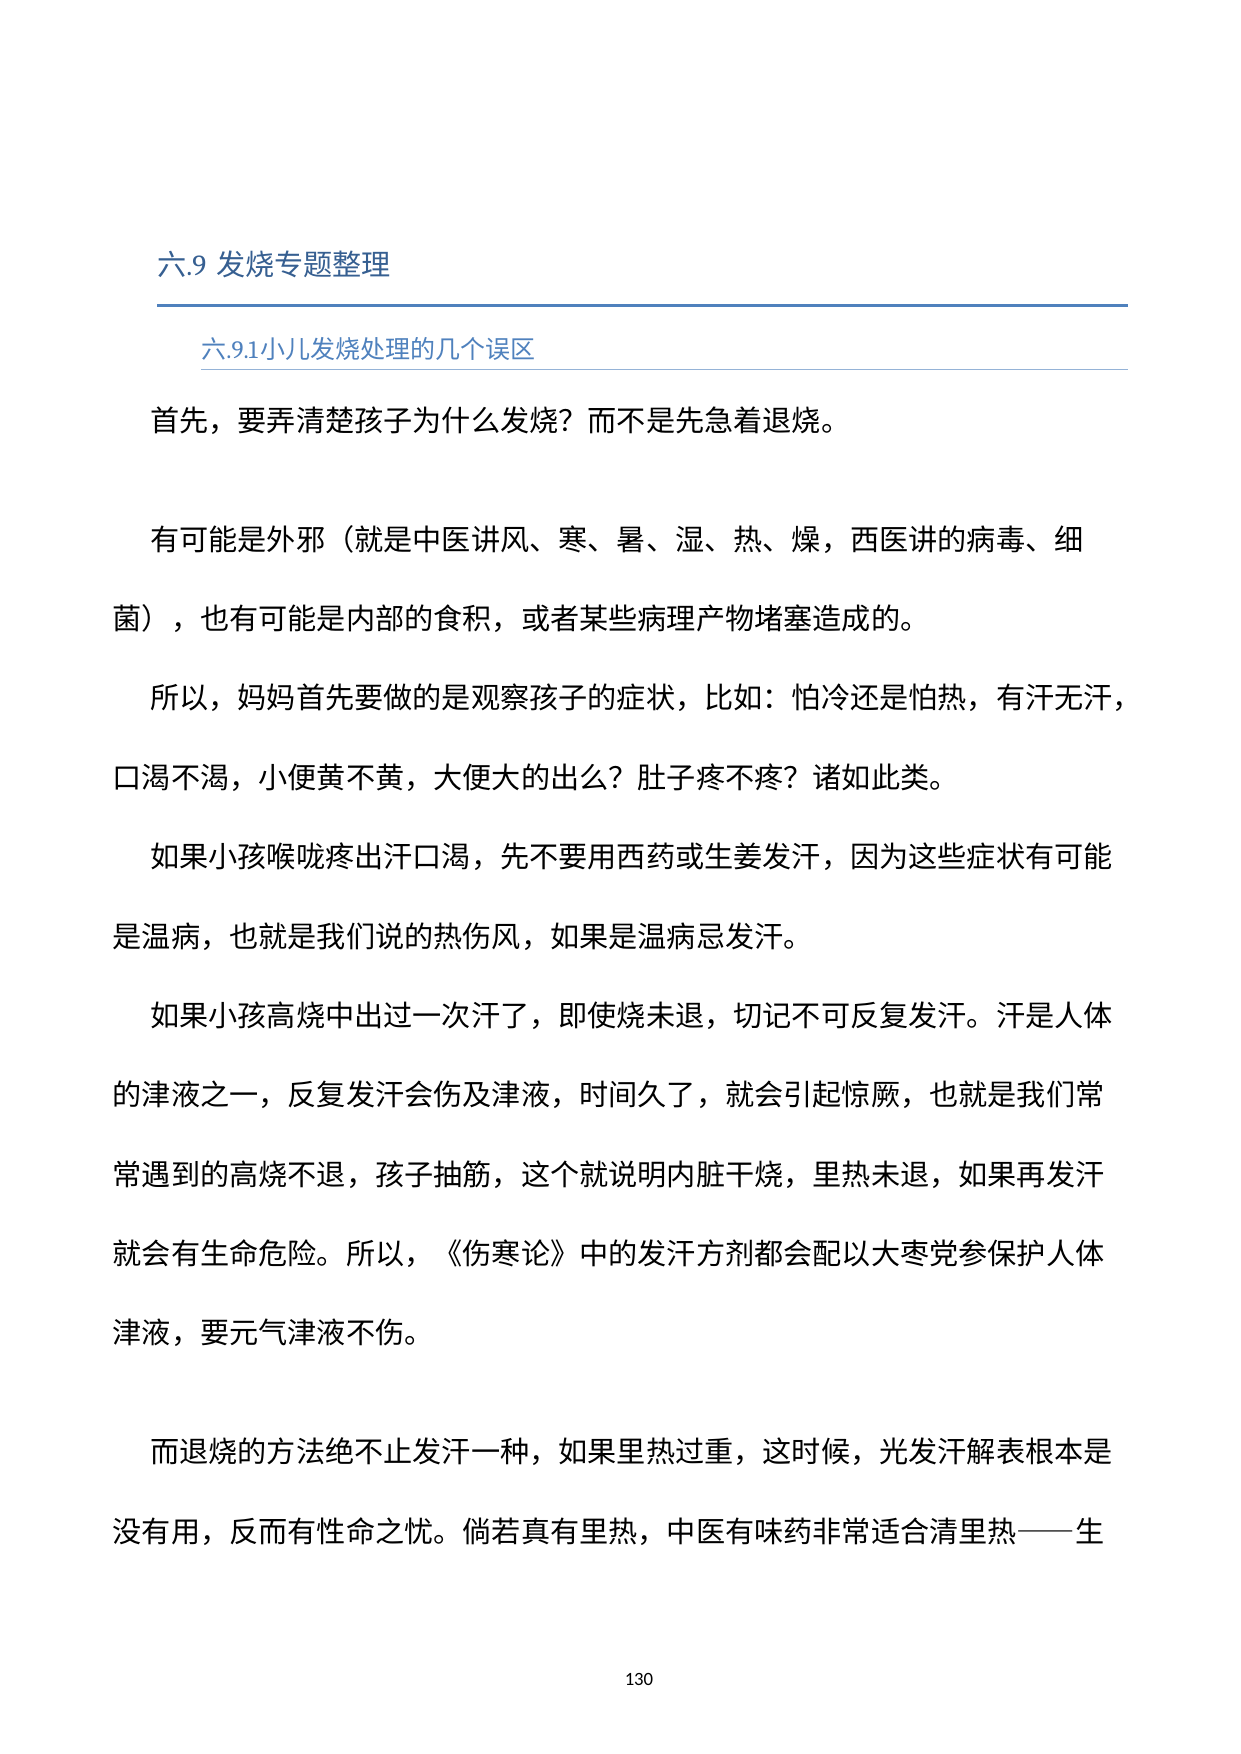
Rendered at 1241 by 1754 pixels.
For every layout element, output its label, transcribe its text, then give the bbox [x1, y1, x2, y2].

text 首先，要弄清楚孩子为什么发烧？而不是先急着退烧。 [112, 379, 1128, 458]
text 如果小孩高烧中出过一次汗了，即使烧未退，切记不可反复发汗。汗是人体的津液之一，反复发汗会伤及津液，时间久了，就会引起惊厥，也就是我们常常遇到的高烧不退，孩子抽筋，这个就说明内脏干烧，里热未退，如果再发汗就会有生命危险。所以，《伤寒论》中的发汗方剂都会配以大枣党参保护人体津液，要元气津液不伤。 [112, 974, 1128, 1371]
text 有可能是外邪（就是中医讲风、寒、暑、湿、热、燥，西医讲的病毒、细菌），也有可能是内部的食积，或者某些病理产物堵塞造成的。 [112, 498, 1128, 656]
text 所以，妈妈首先要做的是观察孩子的症状，比如：怕冷还是怕热，有汗无汗，口渴不渴，小便黄不黄，大便大的出么？肚子疼不疼？诸如此类。 [112, 656, 1128, 815]
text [112, 1411, 1128, 1569]
subtitle 发烧专题整理 [157, 223, 1128, 304]
text 如果小孩喉咙疼出汗口渴，先不要用西药或生姜发汗，因为这些症状有可能是温病，也就是我们说的热伤风，如果是温病忌发汗。 [112, 815, 1128, 974]
subtitle 小儿发烧处理的几个误区 [201, 327, 1128, 369]
